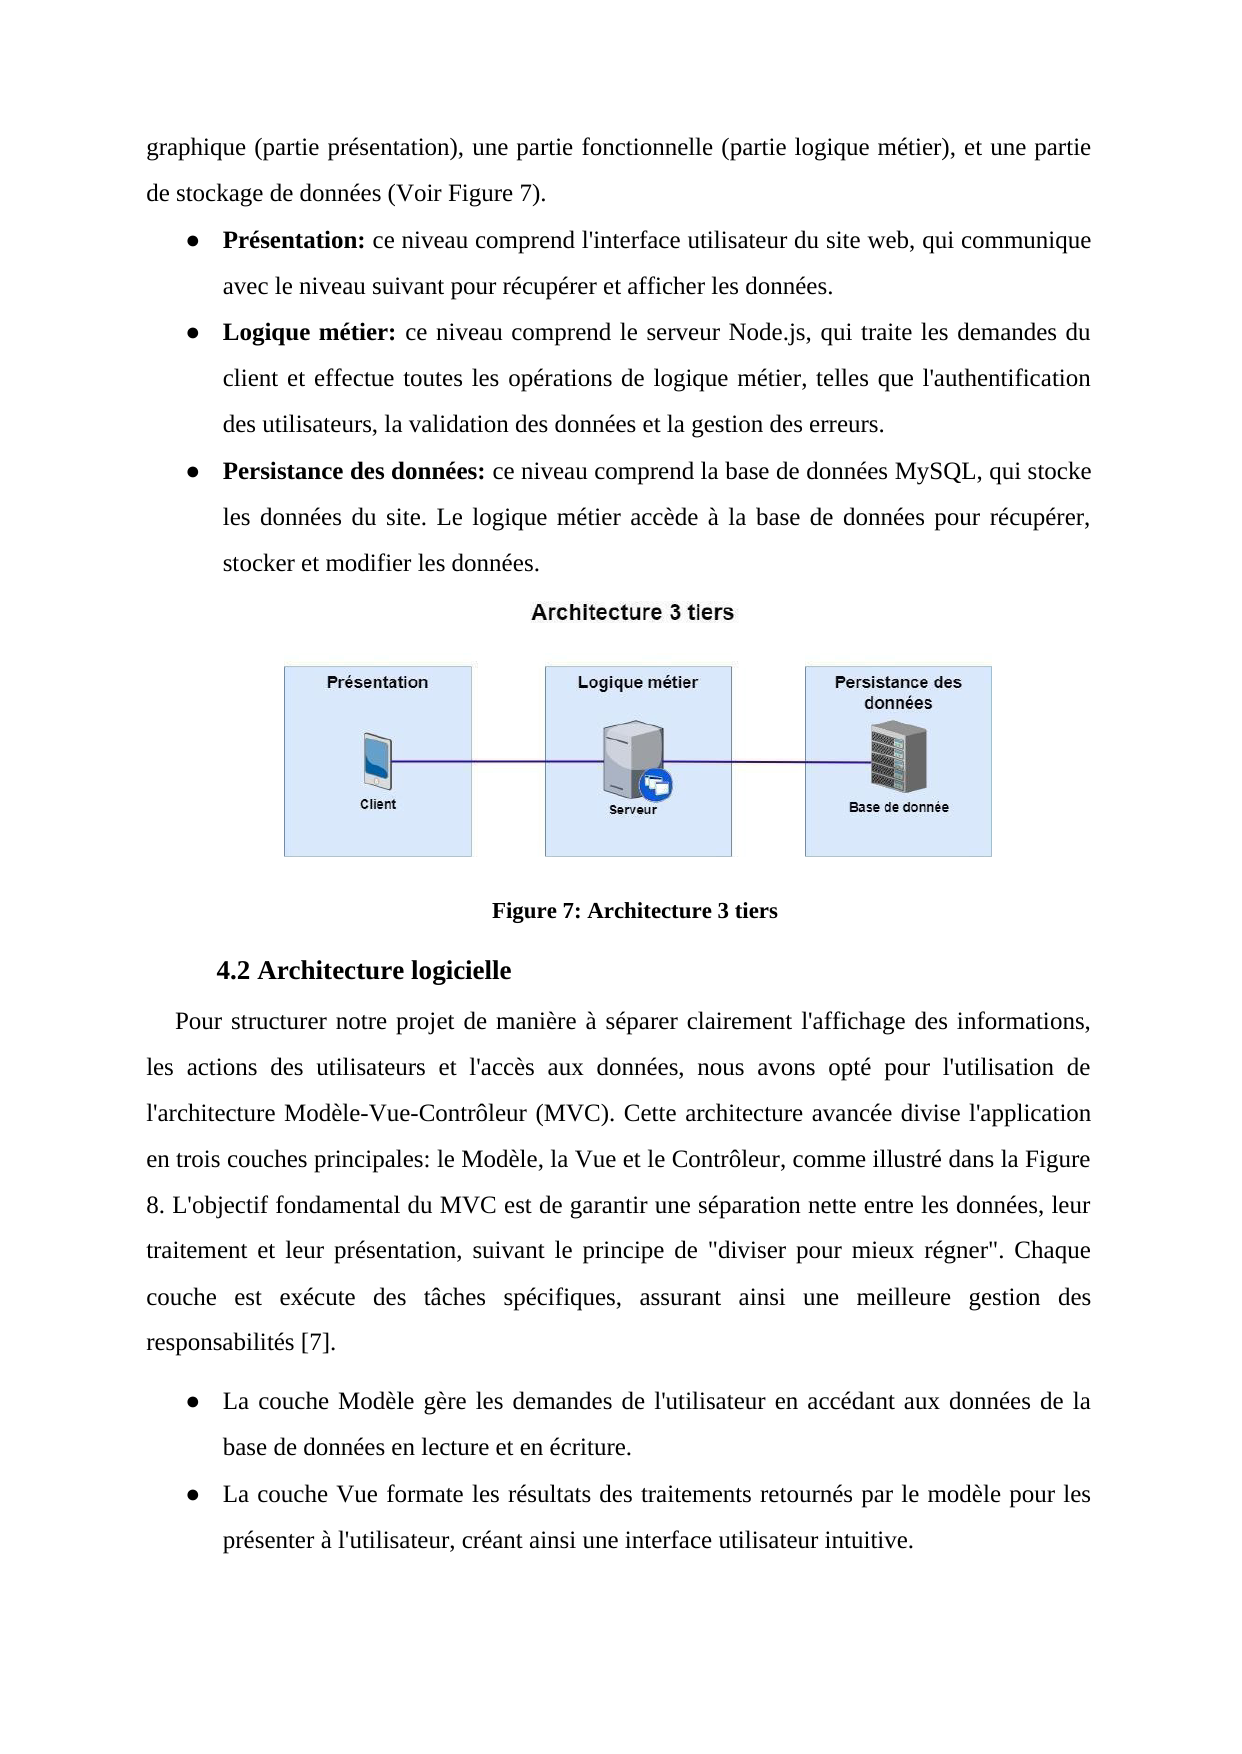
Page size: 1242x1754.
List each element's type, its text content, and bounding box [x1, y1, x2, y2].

text Pour structurer notre projet de manière à séparer clairement l'affichage des informations, les actions des utilisateurs et l'accès aux données, nous avons opté pour l'utilisation de l'architecture Modèle-Vue-Contrôleur (MVC). Cette architecture avancée divise l'application en trois couches principales: le Modèle, la Vue et le Contrôleur, comme illustré dans la Figure 8. L'objectif fondamental du MVC est de garantir une séparation nette entre les données, leur traitement et leur présentation, suivant le principe de "diviser pour mieux régner". Chaque couche est exécute des tâches spécifiques, assurant ainsi une meilleure gestion des responsabilités [7]. [146, 1006, 1092, 1356]
list Logique métier: ce niveau comprend le serveur Node.js, qui traite les demandes du client et effectue toutes les opérations de logique métier, telles que l'authentification des utilisateurs, la validation des données et la gestion des erreurs. [185, 317, 1092, 438]
text 4.2 Architecture logicielle [216, 954, 1092, 985]
picture [284, 594, 992, 857]
list La couche Vue formate les résultats des traitements retournés par le modèle pour les présenter à l'utilisateur, créant ainsi une interface utilisateur intuitive. [185, 1479, 1092, 1553]
list La couche Modèle gère les demandes de l'utilisateur en accédant aux données de la base de données en lecture et en écriture. [185, 1386, 1092, 1461]
list Persistance des données: ce niveau comprend la base de données MySQL, qui stocke les données du site. Le logique métier accède à la base de données pour récupérer, stocker et modifier les données. [185, 456, 1092, 576]
list Présentation: ce niveau comprend l'interface utilisateur du site web, qui communique avec le niveau suivant pour récupérer et afficher les données. [185, 225, 1092, 299]
text Figure 7: Architecture 3 tiers [223, 897, 1047, 923]
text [146, 132, 1092, 207]
